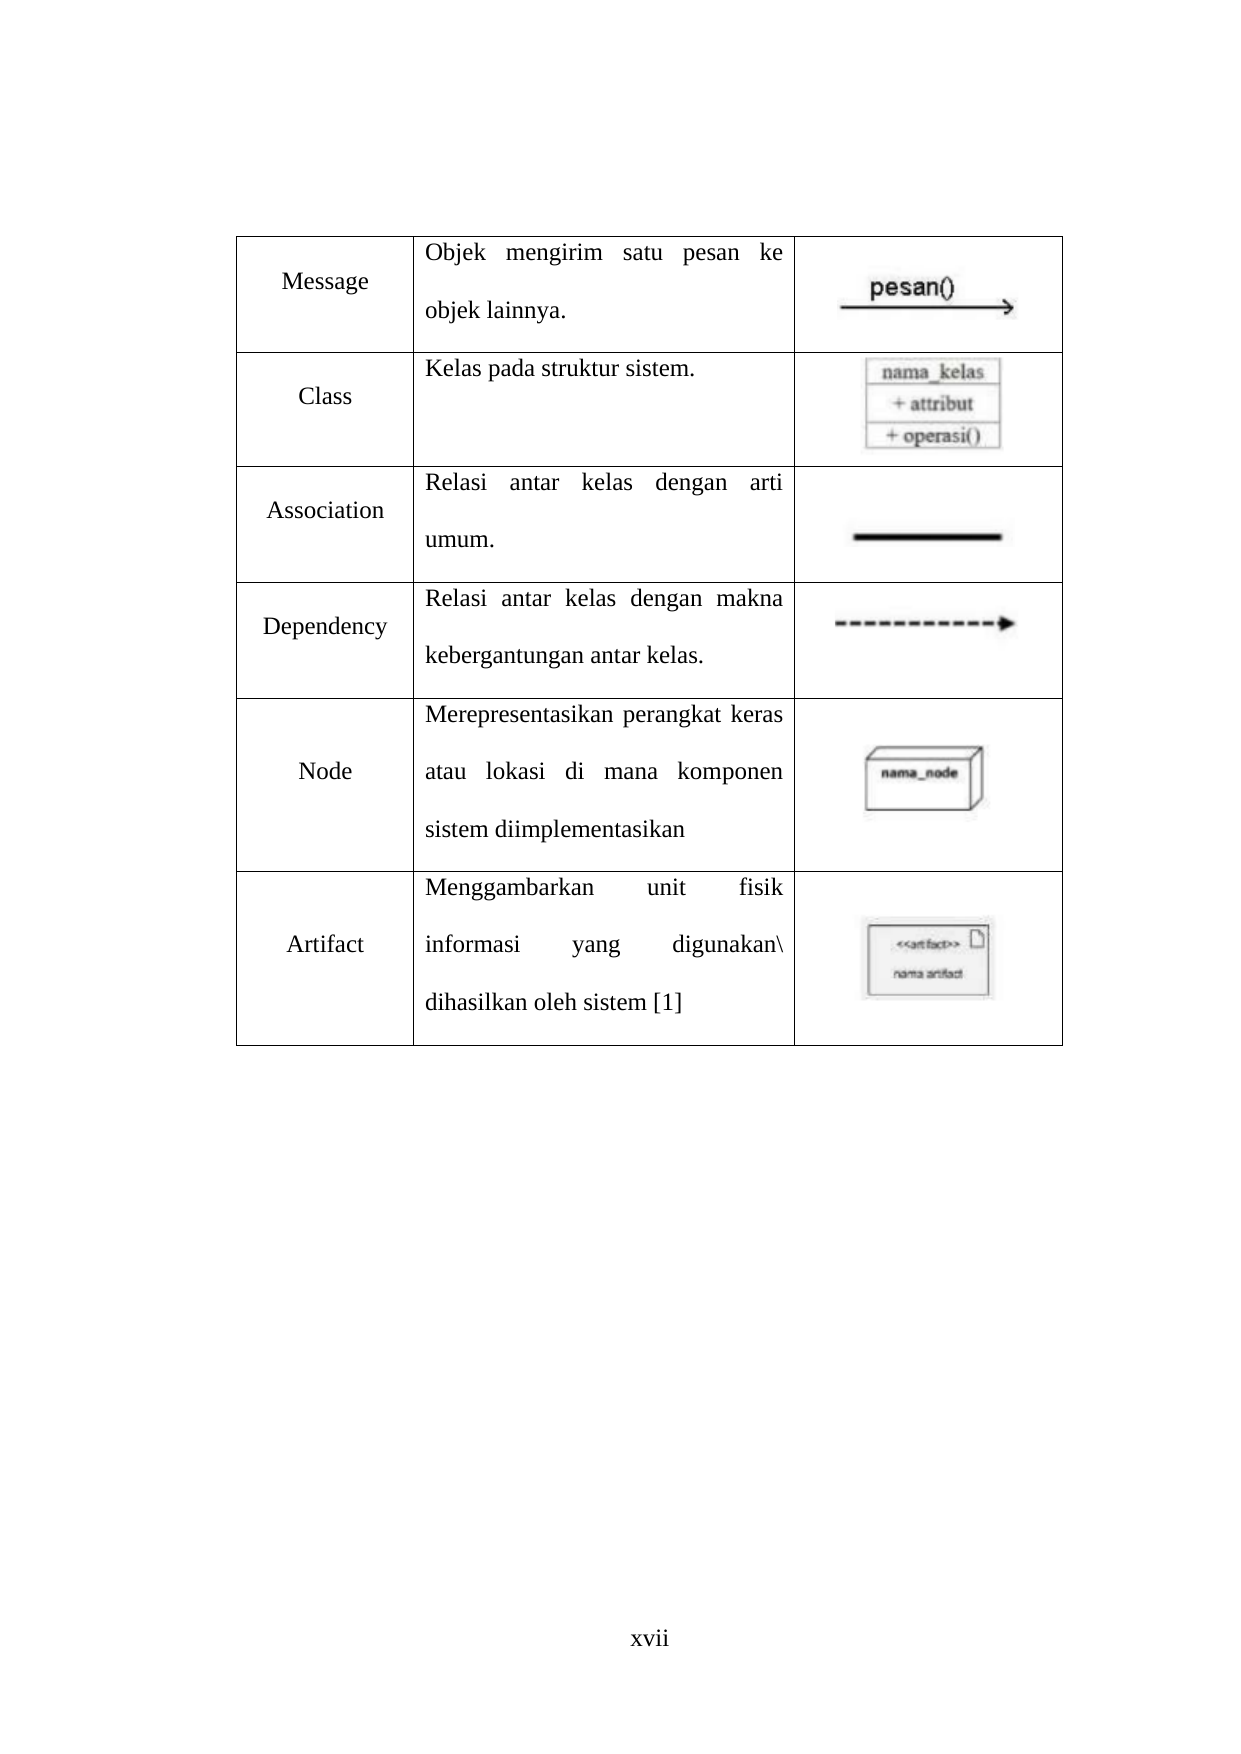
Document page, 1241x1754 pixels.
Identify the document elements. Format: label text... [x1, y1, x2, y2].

table_cell Objek mengirim satu pesan ke objek lainnya. [414, 237, 794, 352]
table_cell Relasi antar kelas dengan makna kebergantungan antar kelas. [414, 583, 794, 698]
table_cell Merepresentasikan perangkat keras atau lokasi di mana komponen sistem diimplementasikan [414, 699, 794, 871]
table_cell [795, 583, 1062, 698]
table_cell Dependency [237, 583, 413, 698]
picture [839, 353, 1018, 466]
table_cell Kelas pada struktur sistem. [414, 353, 794, 466]
table_cell Association [237, 467, 413, 582]
table_cell [795, 237, 1062, 352]
picture [841, 501, 1016, 547]
picture [843, 732, 1014, 838]
table_cell Message [237, 237, 413, 352]
table_cell Node [237, 699, 413, 871]
table_cell Artifact [237, 872, 413, 1044]
table_cell [1018, 353, 1062, 466]
table_cell [795, 353, 839, 466]
table_cell [795, 699, 1062, 871]
table_cell Class [237, 353, 413, 466]
picture [844, 902, 1013, 1015]
table_cell Menggambarkan unit fisik informasi yang digunakan\dihasilkan oleh sistem [1] [414, 872, 794, 1044]
table_cell [795, 467, 1062, 582]
table_cell [795, 872, 1062, 1044]
picture [834, 600, 1023, 680]
picture [837, 251, 1020, 339]
table_cell Relasi antar kelas dengan arti umum. [414, 467, 794, 582]
